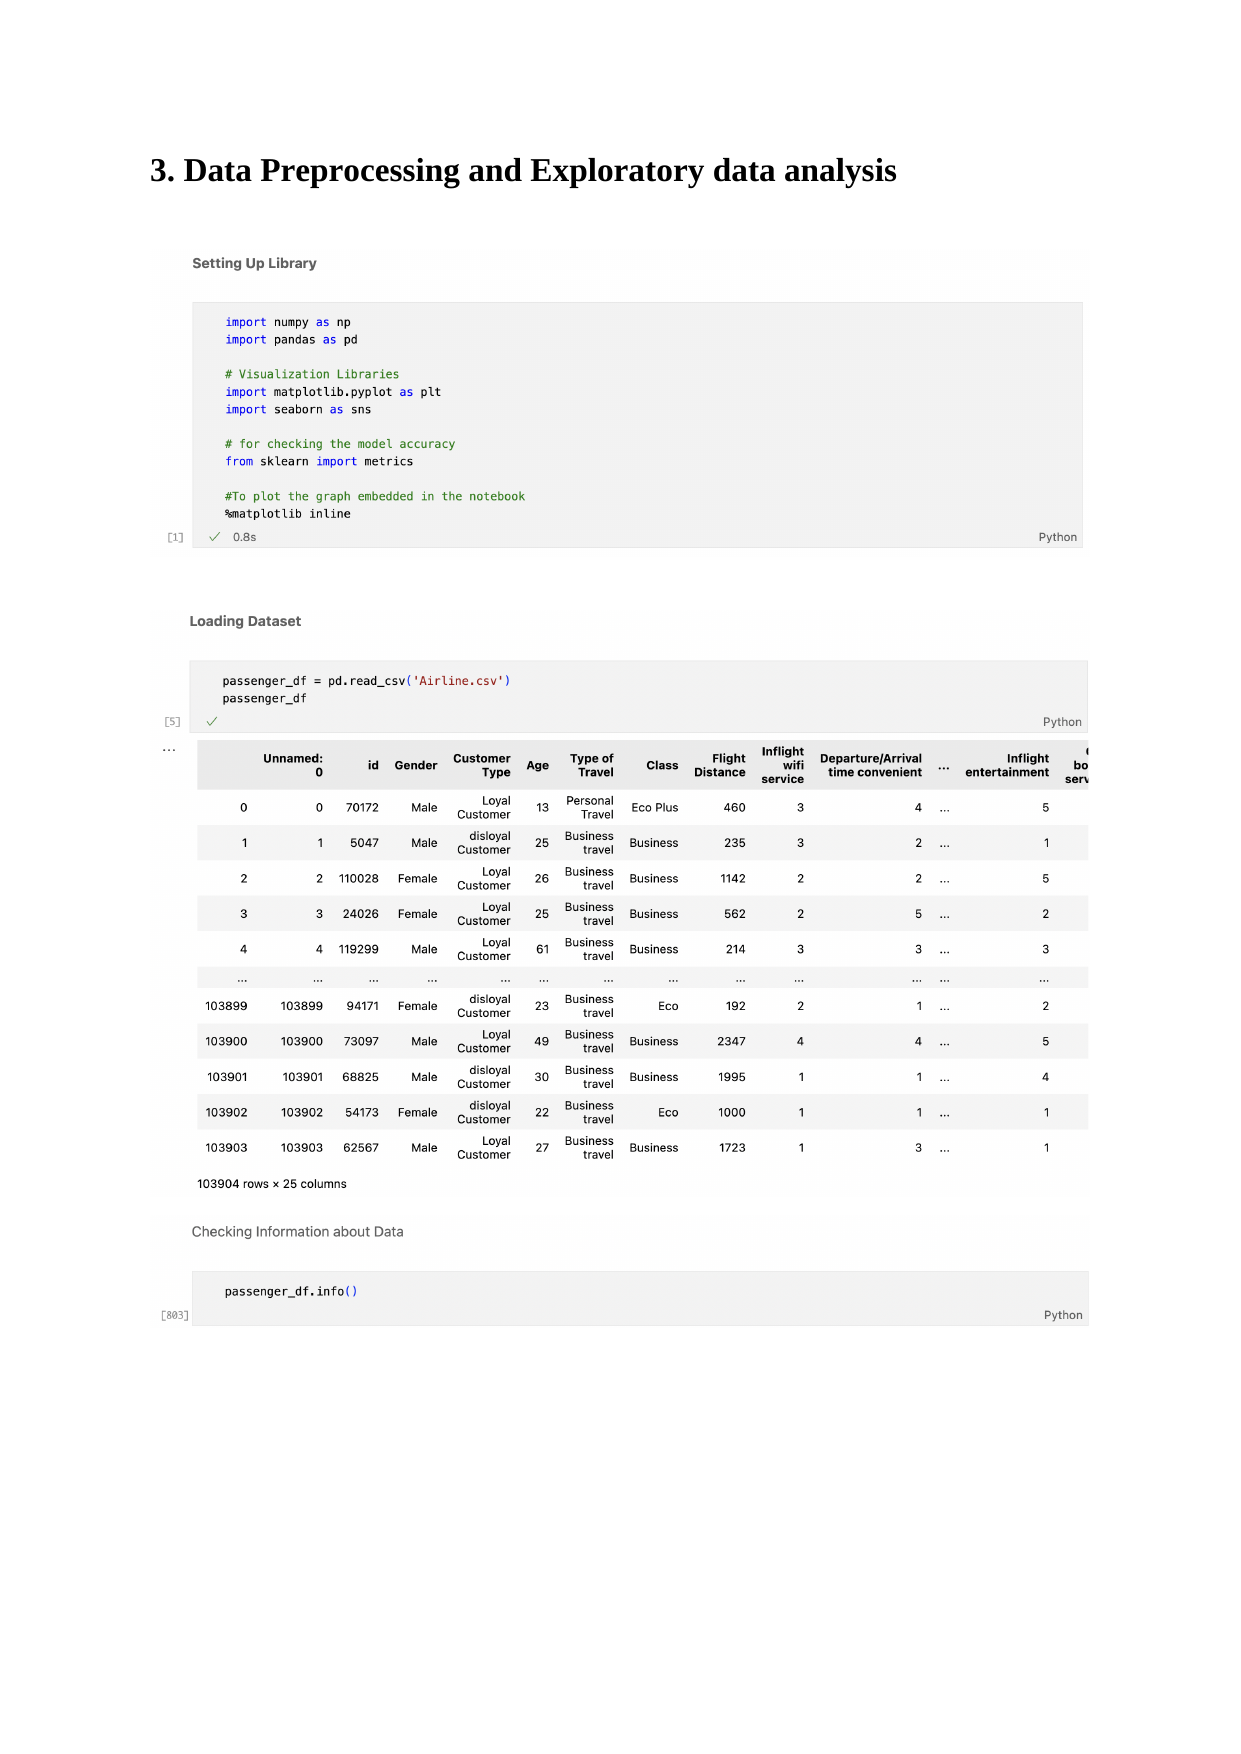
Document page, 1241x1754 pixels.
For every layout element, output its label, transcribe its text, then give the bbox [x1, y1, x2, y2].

picture [150, 1215, 1091, 1328]
picture [150, 610, 1091, 1197]
picture [150, 249, 1091, 557]
subtitle 3. Data Preprocessing and Exploratory data analysis [150, 150, 1090, 188]
